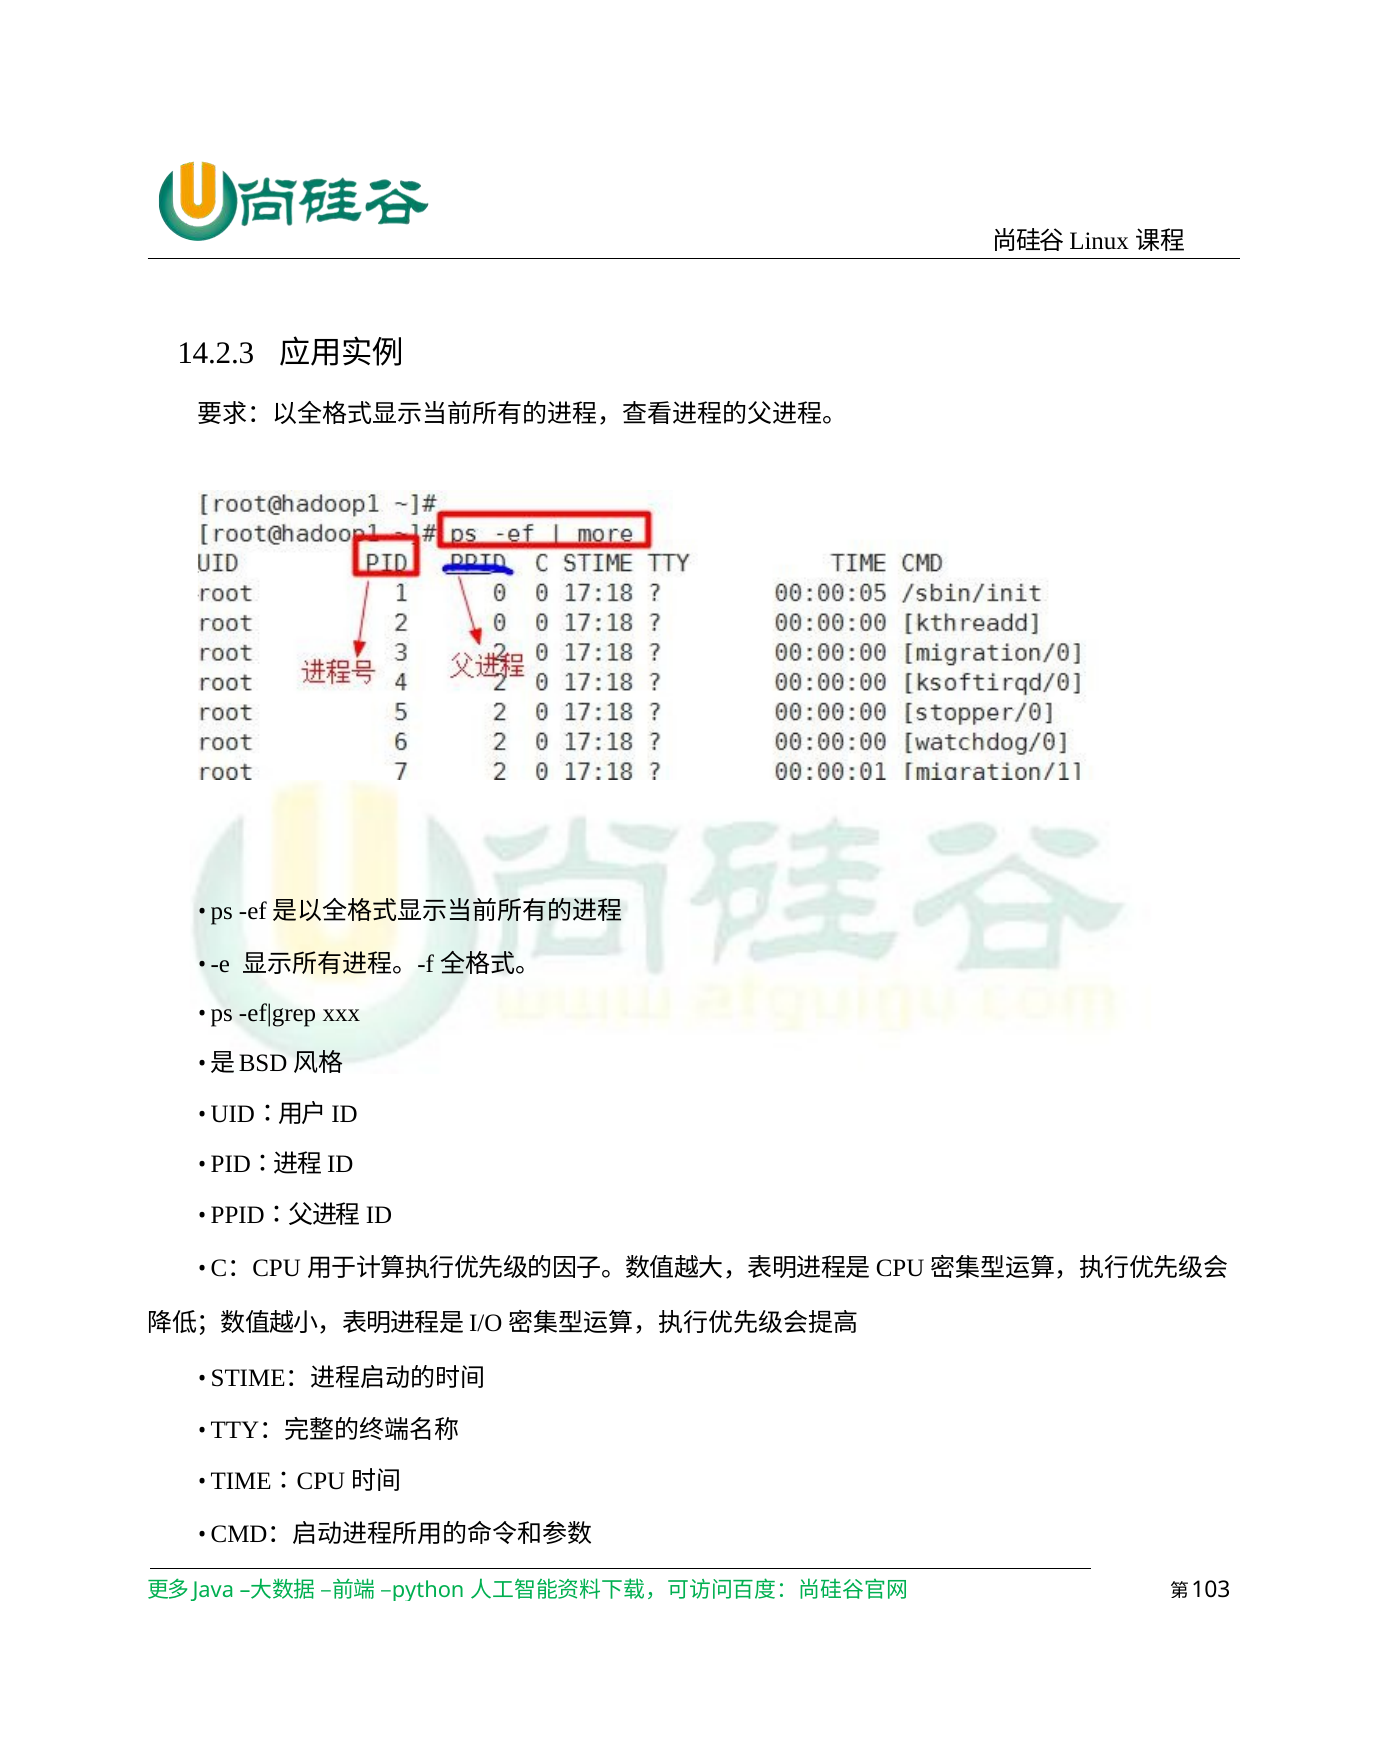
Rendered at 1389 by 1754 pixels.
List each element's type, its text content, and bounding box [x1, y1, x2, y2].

picture [158, 161, 429, 241]
picture [189, 490, 1202, 1074]
list TTY：完整的终端名称 [198, 1410, 1345, 1446]
list ps -ef 是以全格式显示当前所有的进程 [198, 891, 1345, 927]
list CMD：启动进程所用的命令和参数 [198, 1514, 1345, 1550]
list C：CPU 用于计算执行优先级的因子。数值越大，表明进程是 CPU 密集型运算，执行优先级会降低；数值越小，表明进程是 I/O 密集型运算，执行优先级会提高 [148, 1247, 1241, 1338]
list UID：用户 ID [198, 1095, 1345, 1129]
list PPID：父进程 ID [198, 1197, 1345, 1231]
list STIME：进程启动的时间 [198, 1357, 1345, 1393]
list ps -ef|grep xxx [198, 996, 1345, 1028]
list TIME：CPU 时间 [198, 1463, 1345, 1497]
list 是 BSD 风格 [198, 1044, 1345, 1078]
list PID：进程 ID [198, 1146, 1345, 1180]
list -e 显示所有进程。-f 全格式。 [198, 943, 1345, 980]
text 要求：以全格式显示当前所有的进程，查看进程的父进程。 [198, 393, 1345, 429]
subtitle 应用实例 [177, 330, 1345, 372]
